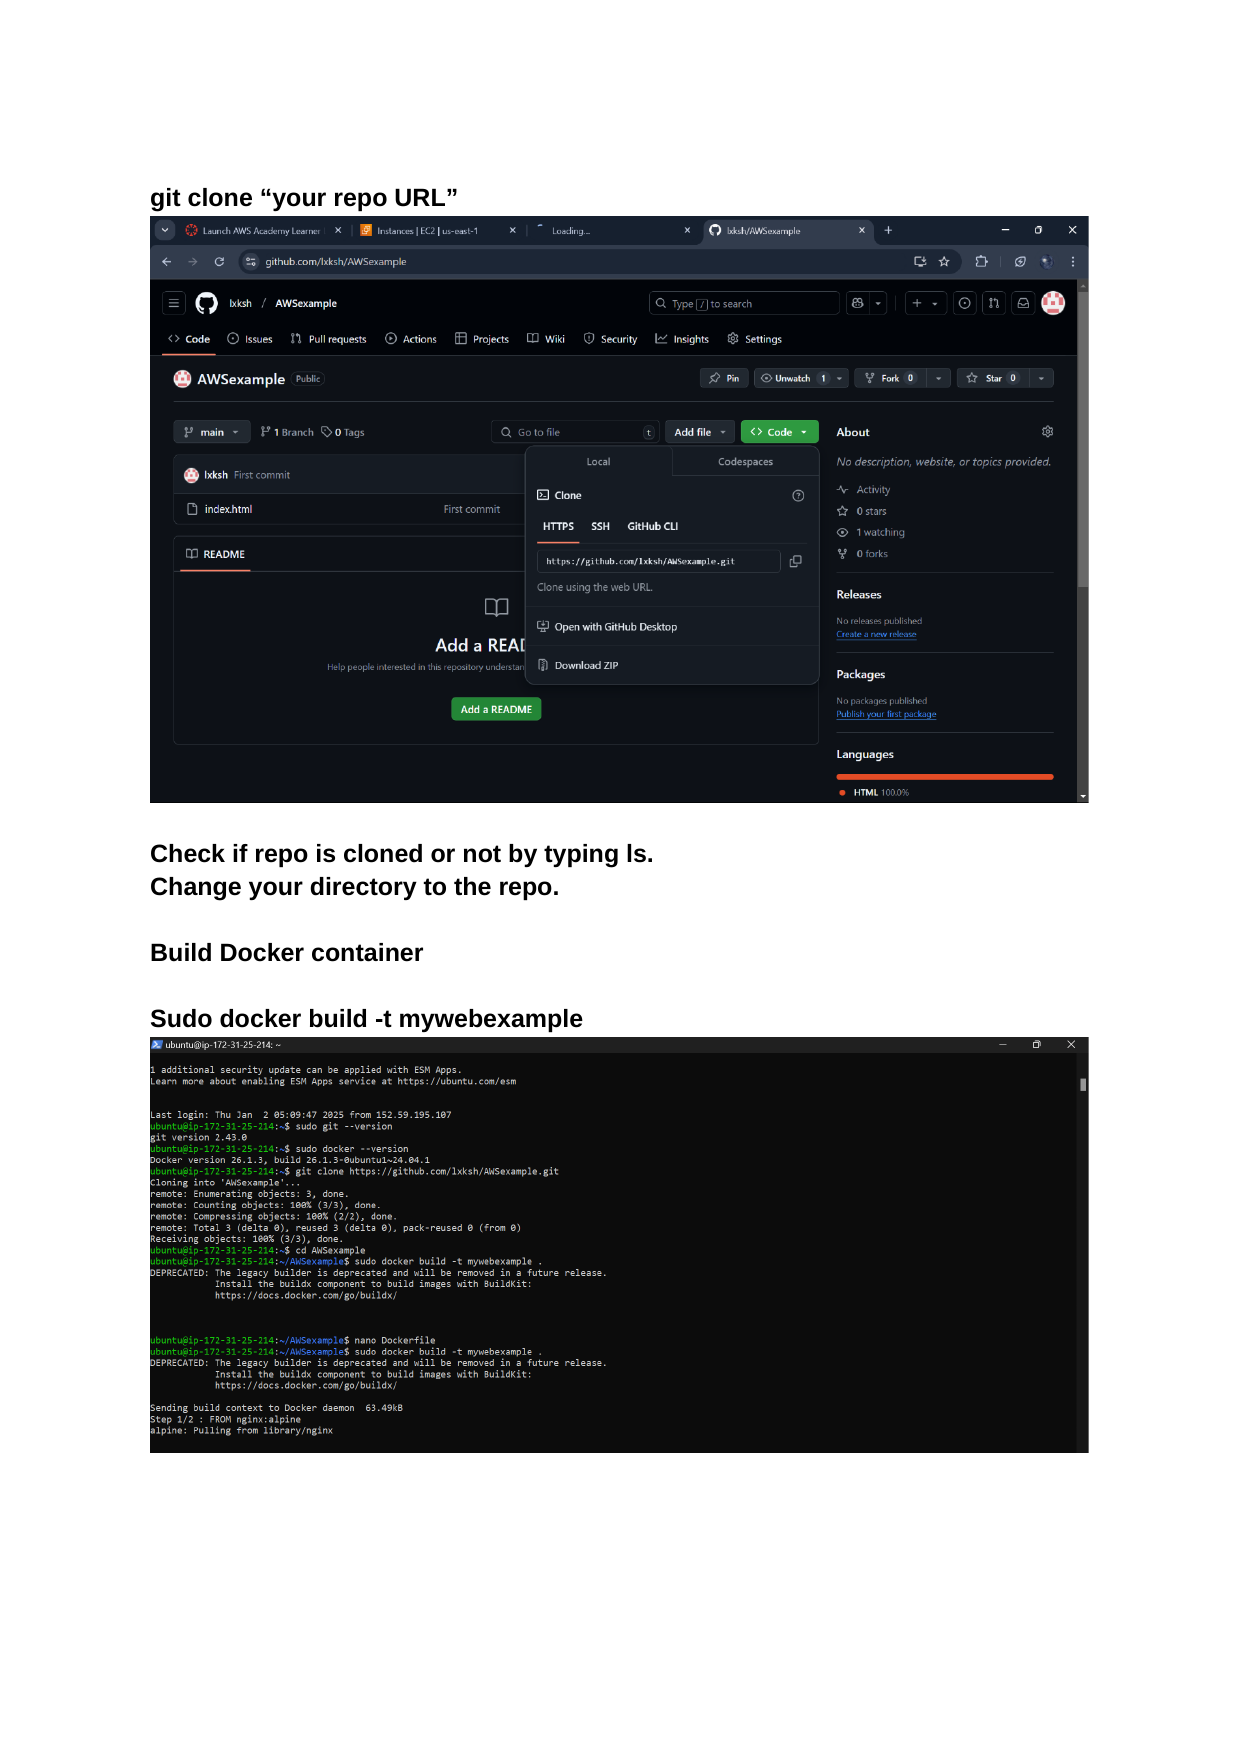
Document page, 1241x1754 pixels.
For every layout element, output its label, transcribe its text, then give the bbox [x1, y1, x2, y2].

picture [150, 216, 1089, 803]
text Check if repo is cloned or not by typing ls. [150, 839, 1090, 868]
text Build Docker container [150, 938, 1090, 967]
picture [150, 1037, 1089, 1453]
text git clone “your repo URL” [150, 183, 1090, 212]
text Change your directory to the repo. [150, 872, 1090, 901]
